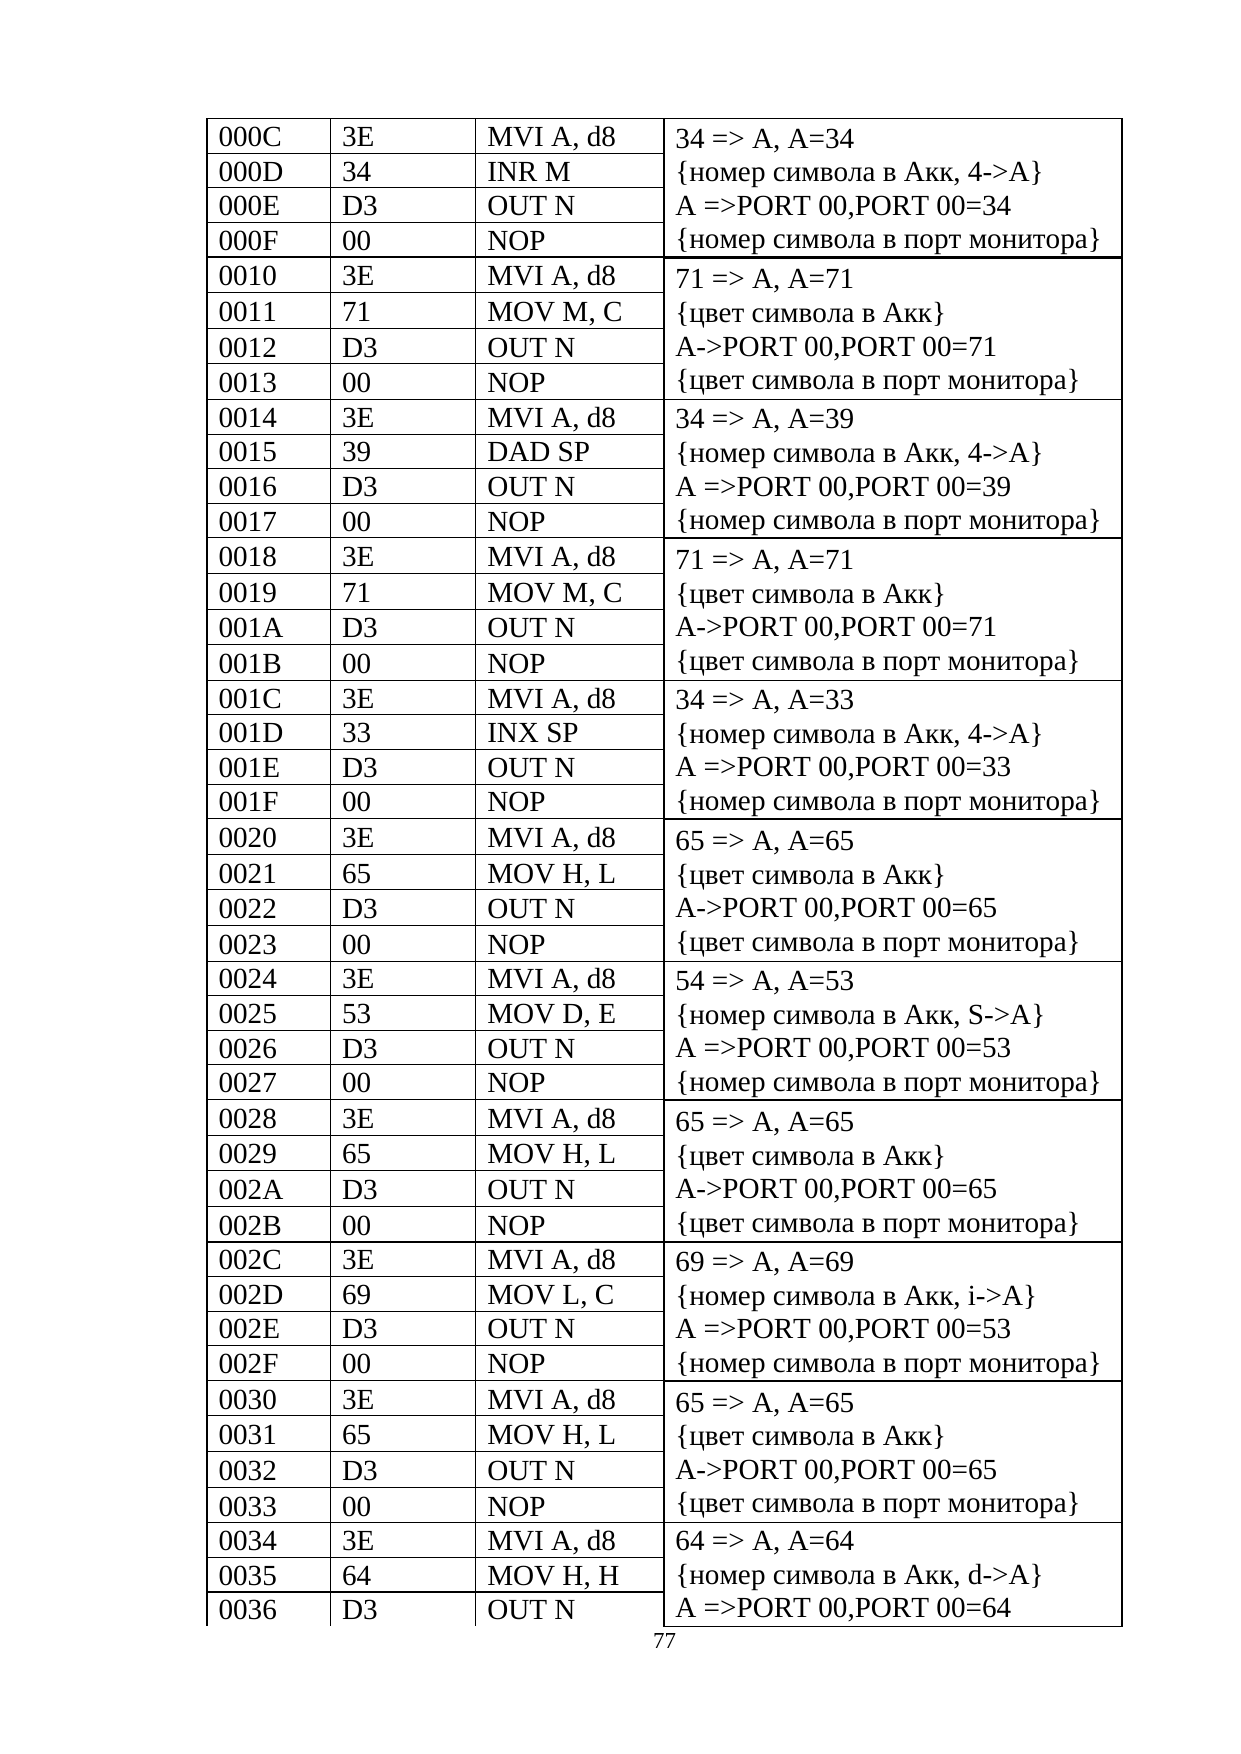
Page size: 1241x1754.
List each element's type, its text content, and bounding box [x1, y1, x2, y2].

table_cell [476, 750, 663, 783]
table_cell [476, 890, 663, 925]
table_cell 3E [331, 258, 475, 292]
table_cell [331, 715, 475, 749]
table_cell 000E [208, 188, 330, 222]
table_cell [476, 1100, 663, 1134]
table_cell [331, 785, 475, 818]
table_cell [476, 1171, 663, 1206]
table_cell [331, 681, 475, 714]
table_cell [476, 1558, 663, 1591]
table_cell D3 [331, 329, 475, 363]
table_cell 0013 [208, 364, 330, 399]
table_cell OUT N [476, 329, 663, 363]
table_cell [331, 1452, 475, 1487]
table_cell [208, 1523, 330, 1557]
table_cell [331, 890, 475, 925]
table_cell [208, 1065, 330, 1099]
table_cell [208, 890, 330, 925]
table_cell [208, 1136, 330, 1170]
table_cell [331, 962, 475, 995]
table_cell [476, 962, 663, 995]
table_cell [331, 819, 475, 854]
table_cell 00 [331, 504, 475, 537]
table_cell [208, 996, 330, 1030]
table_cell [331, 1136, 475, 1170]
table_cell MVI A, d8 [476, 538, 663, 573]
table_cell 000F [208, 223, 330, 256]
table_cell 71 => A, A=71 {цвет символа в Акк} A->PORT 00,PORT 00=71 {цвет символа в порт монитора} [665, 539, 1121, 680]
table_cell NOP [476, 645, 663, 680]
table_cell D3 [331, 188, 475, 222]
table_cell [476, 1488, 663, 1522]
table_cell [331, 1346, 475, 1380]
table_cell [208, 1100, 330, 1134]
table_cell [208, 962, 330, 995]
table_cell 00 [331, 645, 475, 680]
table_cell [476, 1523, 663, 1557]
table_cell MOV M, C [476, 574, 663, 608]
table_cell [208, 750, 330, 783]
table_cell 34 => A, A=34 {номер символа в Акк, 4->A} A =>PORT 00,PORT 00=34 {номер символа в порт монитора} [665, 119, 1121, 256]
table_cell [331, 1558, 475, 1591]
table_cell 0019 [208, 574, 330, 608]
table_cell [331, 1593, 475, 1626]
table_cell 0018 [208, 538, 330, 573]
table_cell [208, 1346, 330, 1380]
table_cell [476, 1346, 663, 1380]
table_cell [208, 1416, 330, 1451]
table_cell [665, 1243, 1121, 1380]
table_cell 71 [331, 574, 475, 608]
table_cell NOP [476, 364, 663, 399]
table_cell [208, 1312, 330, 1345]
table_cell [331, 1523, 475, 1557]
table_cell 001A [208, 610, 330, 644]
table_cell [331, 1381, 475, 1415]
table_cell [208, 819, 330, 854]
table_cell 0010 [208, 258, 330, 292]
table_cell D3 [331, 610, 475, 644]
table_cell 001B [208, 645, 330, 680]
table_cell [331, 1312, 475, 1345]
table_cell DAD SP [476, 435, 663, 468]
table_cell OUT N [476, 469, 663, 503]
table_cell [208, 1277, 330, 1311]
table_cell 00 [331, 364, 475, 399]
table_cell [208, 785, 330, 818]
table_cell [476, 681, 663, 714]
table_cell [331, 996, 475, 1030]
table_cell 0016 [208, 469, 330, 503]
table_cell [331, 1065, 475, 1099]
table_cell OUT N [476, 188, 663, 222]
table_cell MVI A, d8 [476, 119, 663, 153]
table_cell MVI A, d8 [476, 400, 663, 433]
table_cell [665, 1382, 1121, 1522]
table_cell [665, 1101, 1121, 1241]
table_cell 0012 [208, 329, 330, 363]
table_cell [665, 259, 1121, 399]
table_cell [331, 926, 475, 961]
table_cell NOP [476, 223, 663, 256]
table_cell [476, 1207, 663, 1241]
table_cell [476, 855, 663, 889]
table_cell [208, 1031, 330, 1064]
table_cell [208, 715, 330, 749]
table_cell MOV M, C [476, 293, 663, 328]
table_cell 0017 [208, 504, 330, 537]
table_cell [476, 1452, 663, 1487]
table_cell 3E [331, 538, 475, 573]
table_cell 34 => A, A=39 {номер символа в Акк, 4->A} A =>PORT 00,PORT 00=39 {номер символа в порт монитора} [665, 400, 1121, 537]
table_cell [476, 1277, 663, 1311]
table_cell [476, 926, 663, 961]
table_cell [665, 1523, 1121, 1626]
table_cell 34 [331, 154, 475, 187]
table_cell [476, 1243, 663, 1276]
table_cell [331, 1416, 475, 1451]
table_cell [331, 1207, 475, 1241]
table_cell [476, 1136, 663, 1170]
table_cell 71 [331, 293, 475, 328]
table_cell D3 [331, 469, 475, 503]
table_cell INR M [476, 154, 663, 187]
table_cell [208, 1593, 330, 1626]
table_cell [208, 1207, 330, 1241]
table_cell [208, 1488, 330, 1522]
table_cell 3E [331, 400, 475, 433]
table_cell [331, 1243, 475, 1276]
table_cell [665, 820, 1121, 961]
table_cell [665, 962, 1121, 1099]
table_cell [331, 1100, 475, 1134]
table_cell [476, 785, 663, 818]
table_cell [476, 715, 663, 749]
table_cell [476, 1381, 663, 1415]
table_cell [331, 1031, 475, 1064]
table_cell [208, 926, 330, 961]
table_cell 0011 [208, 293, 330, 328]
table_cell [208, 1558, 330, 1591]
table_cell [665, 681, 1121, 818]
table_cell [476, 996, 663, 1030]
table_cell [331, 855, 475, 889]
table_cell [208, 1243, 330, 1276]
table_cell 3E [331, 119, 475, 153]
table_cell 0014 [208, 400, 330, 433]
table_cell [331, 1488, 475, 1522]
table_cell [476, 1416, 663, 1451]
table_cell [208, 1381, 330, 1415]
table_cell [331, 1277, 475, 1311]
table_cell MVI A, d8 [476, 258, 663, 292]
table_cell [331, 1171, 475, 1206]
table_cell NOP [476, 504, 663, 537]
table_cell 0015 [208, 435, 330, 468]
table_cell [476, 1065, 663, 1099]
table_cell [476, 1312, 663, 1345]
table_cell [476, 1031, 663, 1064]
table_cell 000D [208, 154, 330, 187]
table_cell OUT N [476, 610, 663, 644]
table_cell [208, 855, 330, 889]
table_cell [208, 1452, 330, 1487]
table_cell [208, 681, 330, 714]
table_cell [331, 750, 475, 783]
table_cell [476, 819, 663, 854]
table_cell 39 [331, 435, 475, 468]
table_cell 000C [208, 119, 330, 153]
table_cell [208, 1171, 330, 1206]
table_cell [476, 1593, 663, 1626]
table_cell 00 [331, 223, 475, 256]
